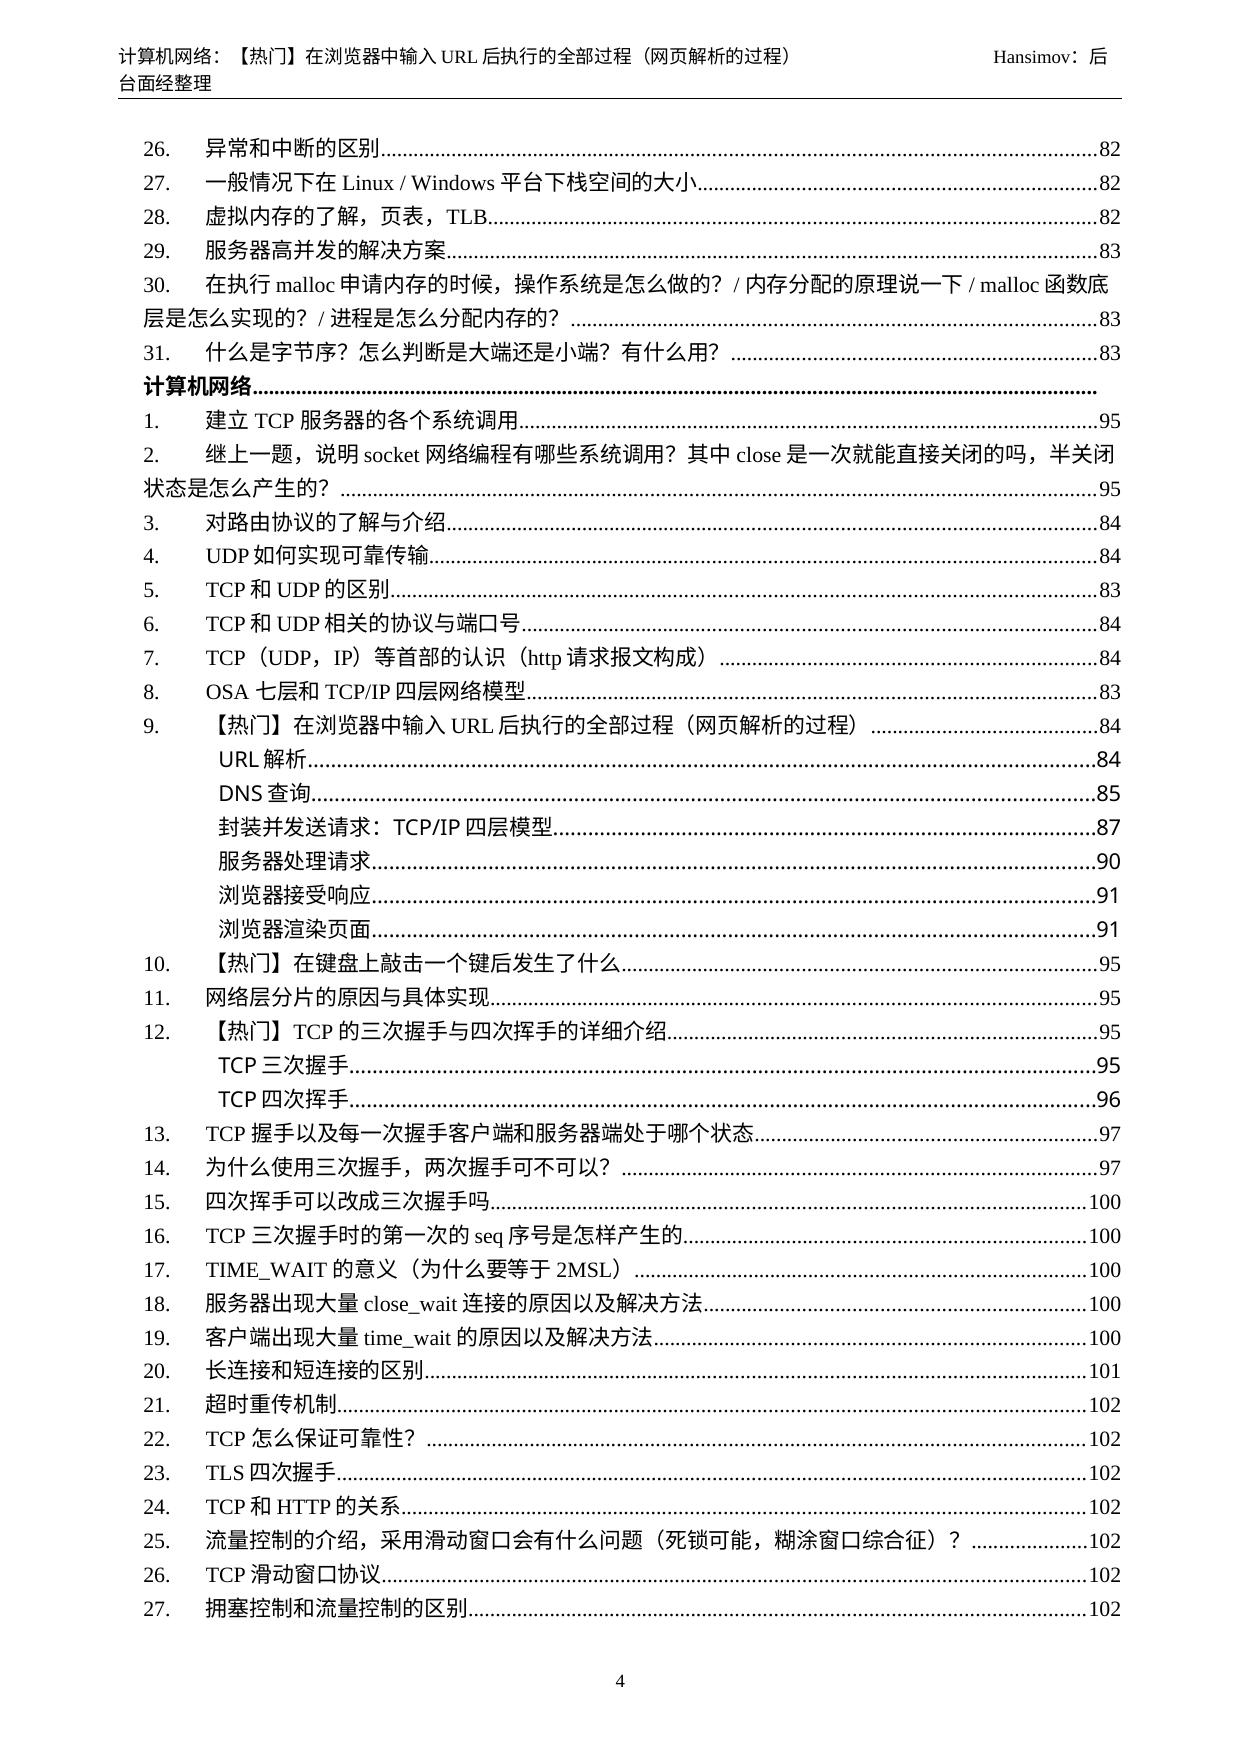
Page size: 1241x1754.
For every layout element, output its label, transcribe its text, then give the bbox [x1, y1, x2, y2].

text 26. TCP滑动窗口协议 102 [143, 1556, 1122, 1590]
text 4. UDP如何实现可靠传输 84 [143, 537, 1122, 571]
text 28. 虚拟内存的了解，页表，TLB 82 [143, 198, 1122, 232]
text 2. 继上一题，说明 socket 网络编程有哪些系统调用？其中 close 是一次就能直接关闭的吗，半关闭状态是怎么产生的？ 95 [143, 436, 1122, 503]
text 9. 【热门】在浏览器中输入URL后执行的全部过程（网页解析的过程） 84 [143, 707, 1122, 741]
text TCP三次握手 95 [218, 1047, 1122, 1081]
text TCP四次挥手 96 [218, 1081, 1122, 1115]
text 21. 超时重传机制 102 [143, 1386, 1122, 1420]
text 26. 异常和中断的区别 82 [143, 130, 1122, 164]
text 11. 网络层分片的原因与具体实现 95 [143, 979, 1122, 1013]
text 浏览器接受响应 91 [218, 877, 1122, 911]
text DNS查询 85 [218, 775, 1122, 809]
text 29. 服务器高并发的解决方案 83 [143, 232, 1122, 266]
text 16. TCP 三次握手时的第一次的seq序号是怎样产生的 100 [143, 1217, 1122, 1251]
text 10. 【热门】在键盘上敲击一个键后发生了什么 95 [143, 945, 1122, 979]
text 23. TLS四次握手 102 [143, 1454, 1122, 1488]
text 17. TIME_WAIT 的意义（为什么要等于 2MSL） 100 [143, 1251, 1122, 1284]
text 27. 拥塞控制和流量控制的区别 102 [143, 1590, 1122, 1624]
text 27. 一般情况下在 Linux / Windows 平台下栈空间的大小 82 [143, 164, 1122, 198]
text 20. 长连接和短连接的区别 101 [143, 1352, 1122, 1386]
text 7. TCP（UDP，IP）等首部的认识（http请求报文构成） 84 [143, 639, 1122, 673]
text URL解析 84 [218, 741, 1122, 775]
text 30. 在执行malloc申请内存的时候，操作系统是怎么做的？/ 内存分配的原理说一下 / malloc函数底层是怎么实现的？/ 进程是怎么分配内存的？ 83 [143, 266, 1122, 334]
text 浏览器渲染页面 91 [218, 911, 1122, 945]
text 3. 对路由协议的了解与介绍 84 [143, 503, 1122, 537]
text 8. OSA 七层和TCP/IP四层网络模型 83 [143, 673, 1122, 707]
text 1. 建立 TCP 服务器的各个系统调用 95 [143, 402, 1122, 436]
text 5. TCP和UDP的区别 83 [143, 571, 1122, 605]
text 6. TCP和UDP相关的协议与端口号 84 [143, 605, 1122, 639]
text 14. 为什么使用三次握手，两次握手可不可以？ 97 [143, 1149, 1122, 1183]
text 19. 客户端出现大量 time_wait 的原因以及解决方法 100 [143, 1318, 1122, 1352]
text 31. 什么是字节序？怎么判断是大端还是小端？有什么用？ 83 [143, 334, 1122, 368]
text 封装并发送请求：TCP/IP四层模型 87 [218, 809, 1122, 843]
text 服务器处理请求 90 [218, 843, 1122, 877]
text 15. 四次挥手可以改成三次握手吗 100 [143, 1183, 1122, 1217]
text 13. TCP 握手以及每一次握手客户端和服务器端处于哪个状态 97 [143, 1115, 1122, 1149]
text 25. 流量控制的介绍，采用滑动窗口会有什么问题（死锁可能，糊涂窗口综合征）？ 102 [143, 1522, 1122, 1556]
text 12. 【热门】TCP 的三次握手与四次挥手的详细介绍 95 [143, 1013, 1122, 1047]
text 22. TCP 怎么保证可靠性？ 102 [143, 1420, 1122, 1454]
text 18. 服务器出现大量 close_wait 连接的原因以及解决方法 100 [143, 1284, 1122, 1318]
text 计算机网络 83 [143, 368, 1097, 402]
text 24. TCP和HTTP的关系 102 [143, 1488, 1122, 1522]
